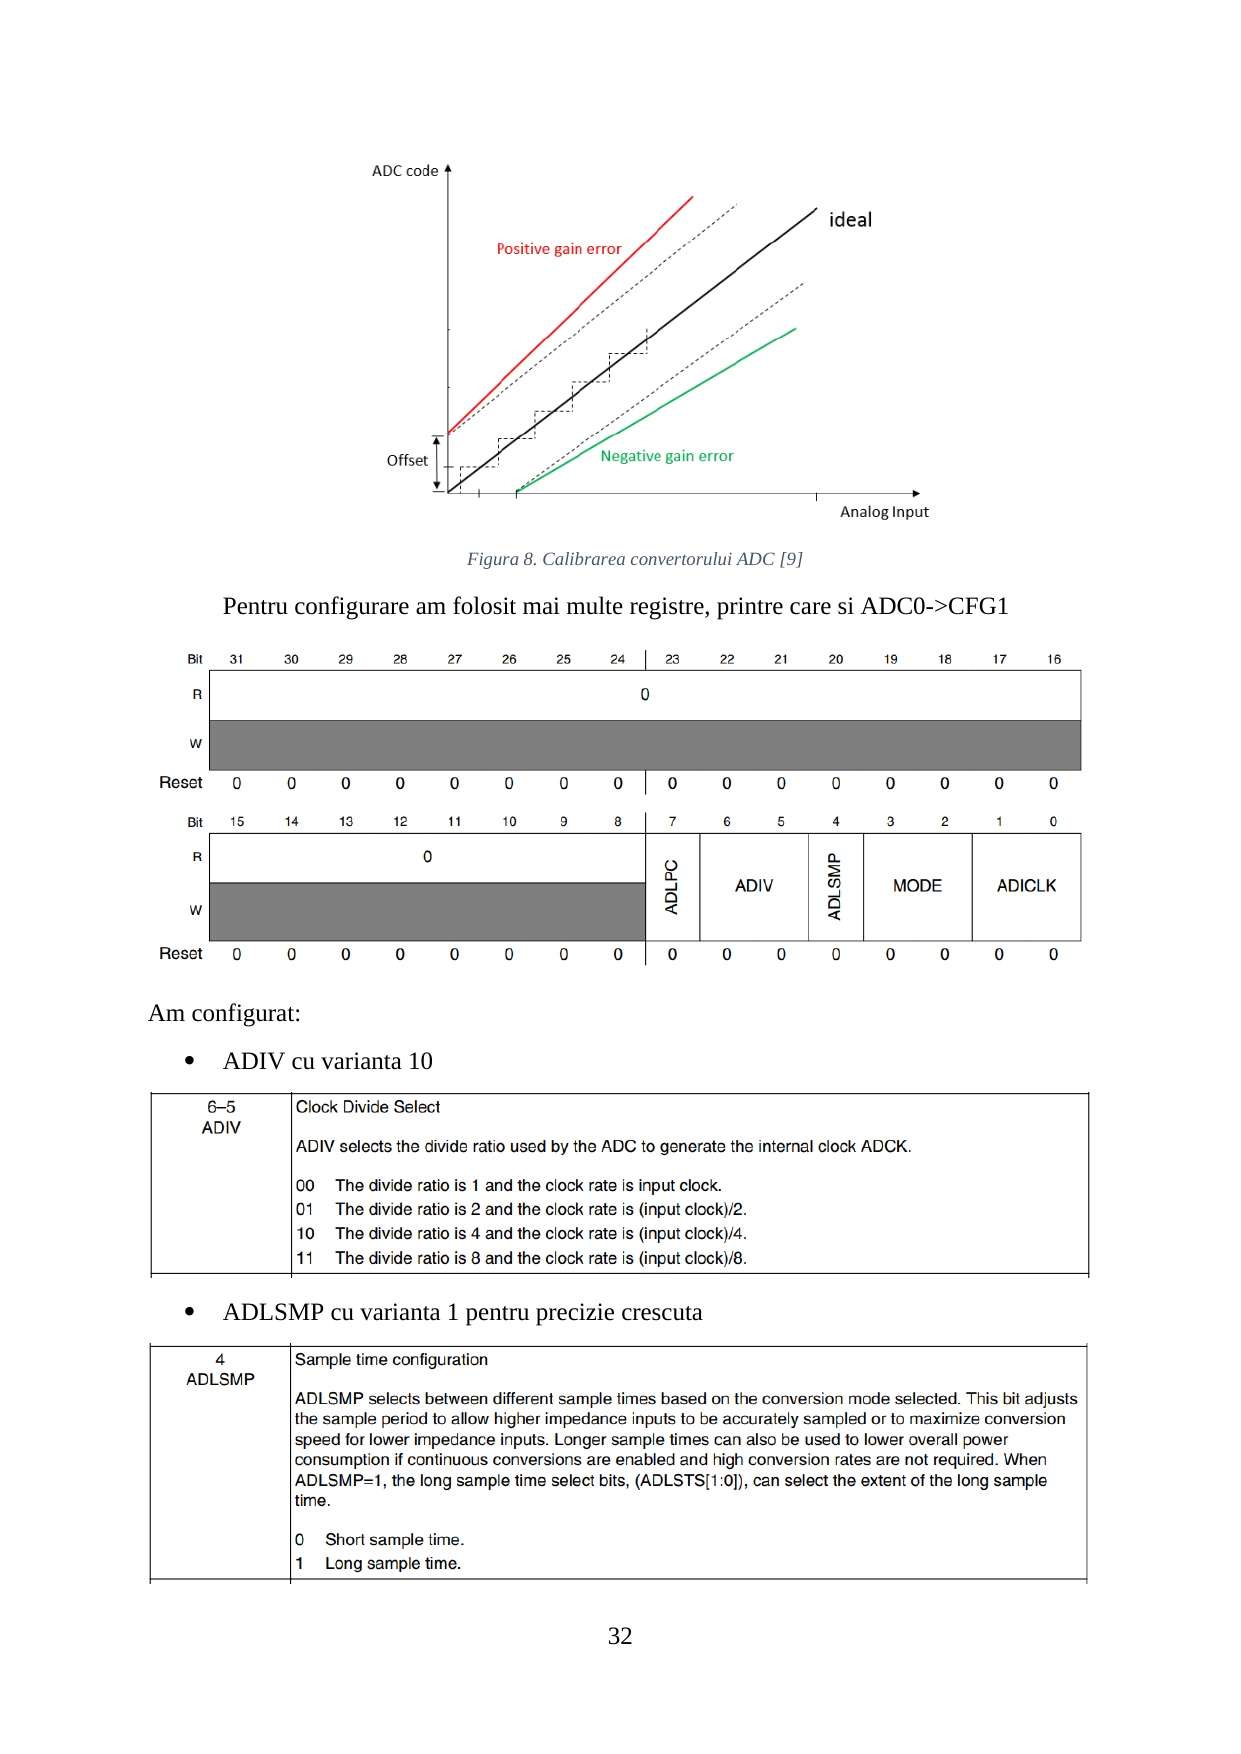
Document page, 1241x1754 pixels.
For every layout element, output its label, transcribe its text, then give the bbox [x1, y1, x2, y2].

picture [147, 638, 1093, 980]
picture [345, 147, 971, 530]
picture [147, 1343, 1093, 1584]
picture [147, 1092, 1093, 1278]
text Am configurat: [148, 998, 1092, 1027]
list ADIV cu varianta 10 [185, 1046, 1092, 1074]
text Pentru configurare am folosit mai multe registre, printre care si ADC0->CFG1 [148, 591, 1092, 619]
list ADLSMP cu varianta 1 pentru precizie crescuta [185, 1297, 1092, 1326]
text Figura 8. Calibrarea convertorului ADC [148, 548, 1092, 570]
